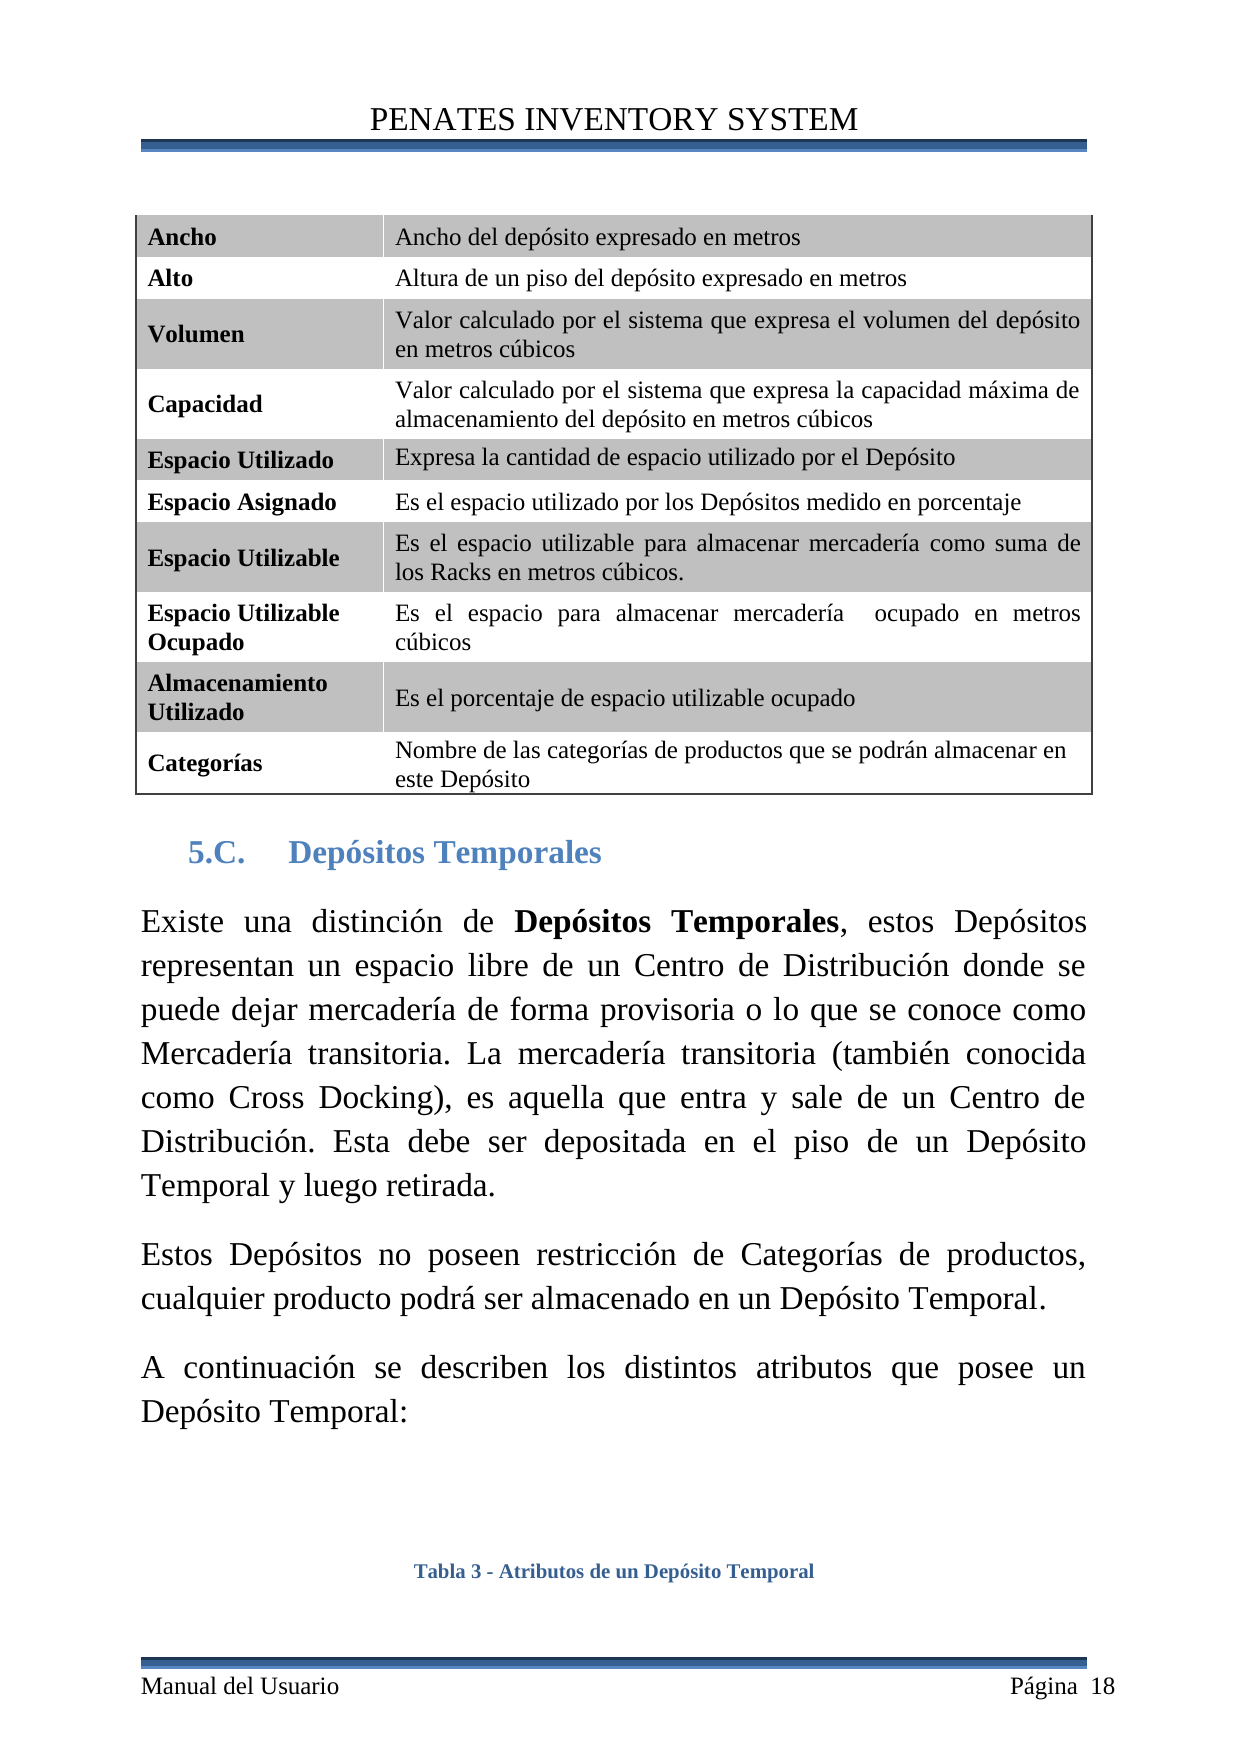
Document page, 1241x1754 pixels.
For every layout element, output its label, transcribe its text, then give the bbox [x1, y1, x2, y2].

table_cell Ancho [137, 215, 383, 257]
table_cell Valor calculado por el sistema que expresa el volumen del depósito en metros cúbicos [384, 299, 1091, 369]
table_cell Categorías [137, 732, 383, 792]
table_cell Expresa la cantidad de espacio utilizado por el Depósito [384, 439, 1091, 480]
table_cell Valor calculado por el sistema que expresa la capacidad máxima de almacenamiento del depósito en metros cúbicos [384, 369, 1091, 439]
text Estos Depósitos no poseen restricción de Categorías de productos, cualquier producto podrá ser almacenado en un Depósito Temporal. [141, 1234, 1087, 1317]
table_cell Es el espacio para almacenar mercadería ocupado en metros cúbicos [384, 592, 1091, 662]
table_cell Nombre de las categorías de productos que se podrán almacenar en este Depósito [384, 732, 1091, 792]
table_cell Capacidad [137, 369, 383, 439]
table_cell Volumen [137, 299, 383, 369]
text A continuación se describen los distintos atributos que posee un Depósito Temporal: [141, 1348, 1087, 1430]
table_cell Espacio Utilizado [137, 439, 383, 480]
table_cell Espacio Utilizable [137, 522, 383, 592]
table_cell Espacio Asignado [137, 480, 383, 522]
table_cell Almacenamiento Utilizado [137, 662, 383, 732]
text Tabla 3 - Atributos de un Depósito Temporal [141, 1558, 1087, 1583]
text Existe una distinción de Depósitos Temporales, estos Depósitos representan un espacio libre de un Centro de Distribución donde se puede dejar mercadería de forma provisoria o lo que se conoce como Mercadería transitoria. La mercadería transitoria (también conocida como Cross Docking), es aquella que entra y sale de un Centro de Distribución. Esta debe ser depositada en el piso de un Depósito Temporal y luego retirada. [141, 901, 1087, 1204]
table_cell Es el espacio utilizado por los Depósitos medido en porcentaje [384, 480, 1091, 522]
table_cell Alto [137, 257, 383, 299]
table_cell Es el porcentaje de espacio utilizable ocupado [384, 662, 1091, 732]
table_cell Altura de un piso del depósito expresado en metros [384, 257, 1091, 299]
table_cell Ancho del depósito expresado en metros [384, 215, 1091, 257]
table_cell Espacio Utilizable Ocupado [137, 592, 383, 662]
subtitle Depósitos Temporales [188, 832, 1087, 870]
table_cell Es el espacio utilizable para almacenar mercadería como suma de los Racks en metros cúbicos. [384, 522, 1091, 592]
